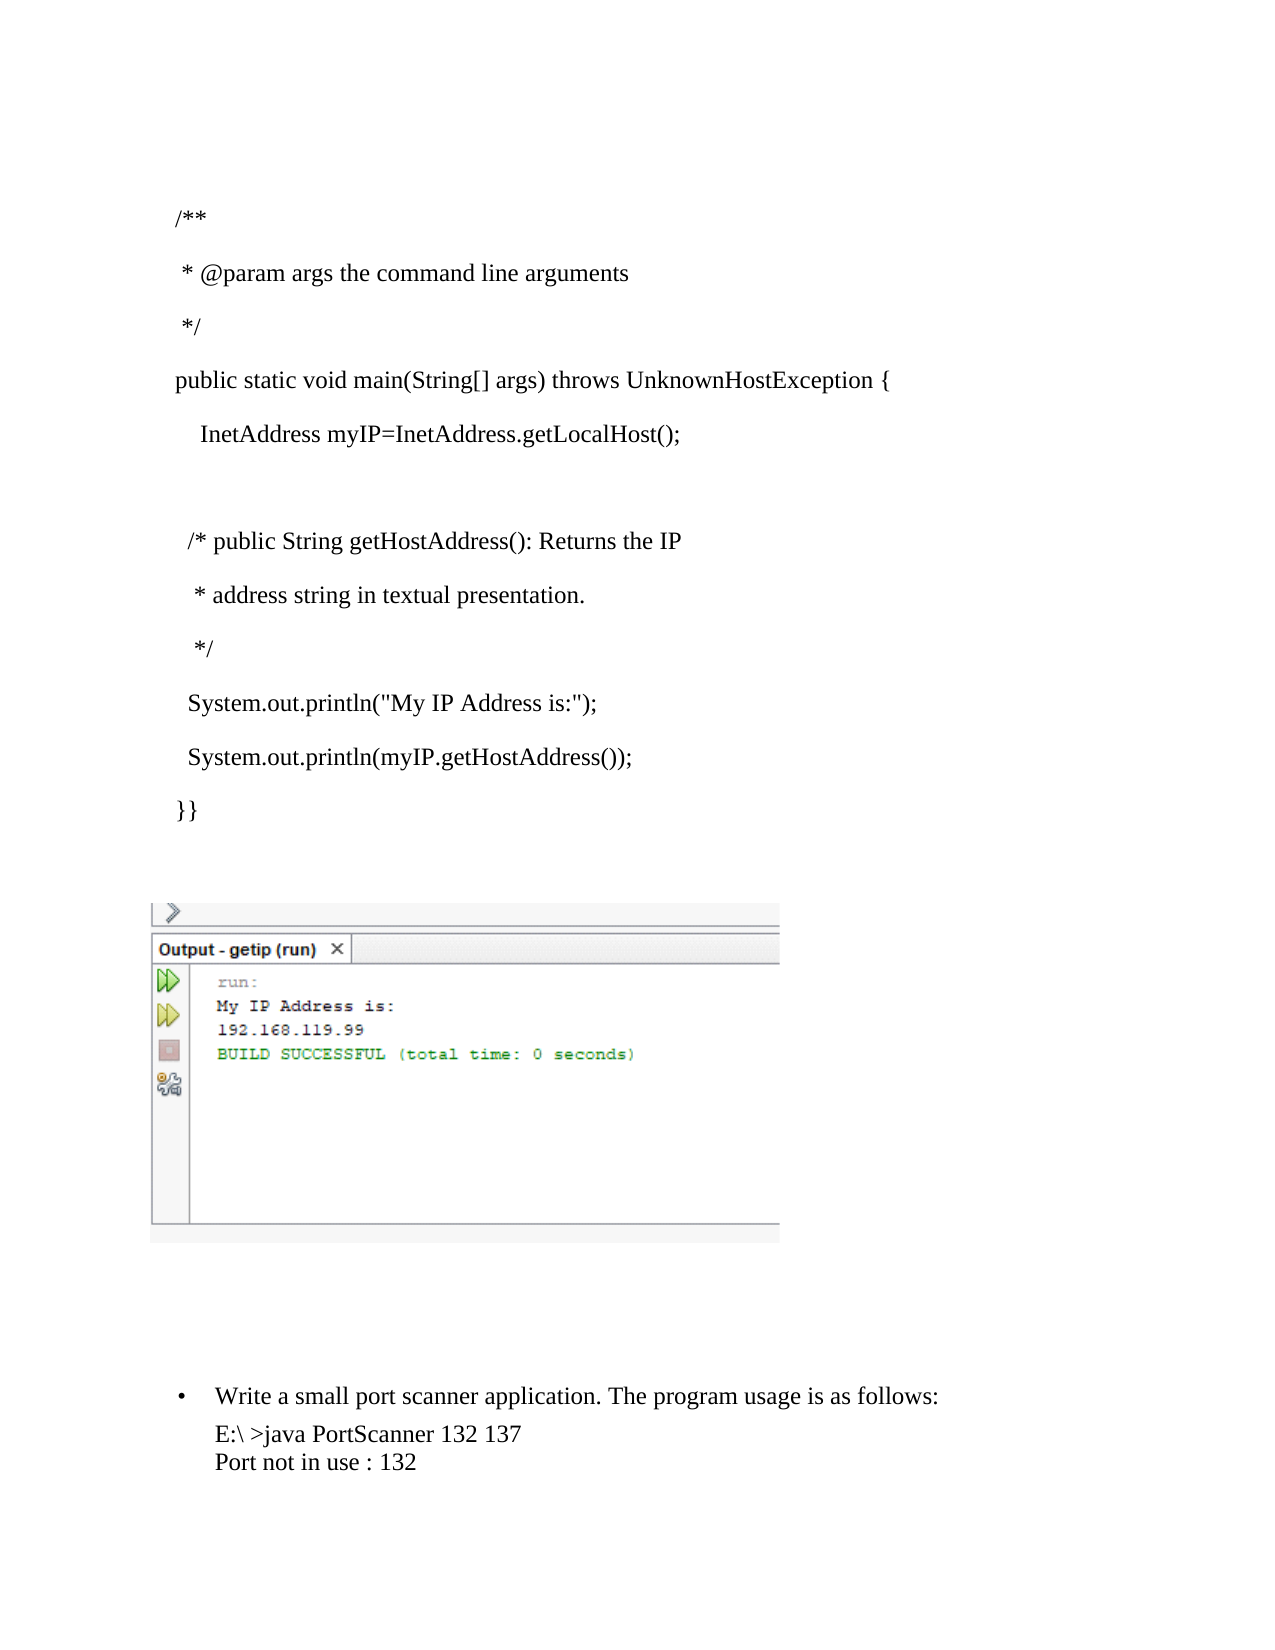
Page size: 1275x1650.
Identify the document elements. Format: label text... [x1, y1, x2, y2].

text public static void main(String[] args) throws UnknownHostException { [150, 365, 1125, 394]
text Port not in use : 132 [214, 1447, 1128, 1476]
text */ [150, 312, 1125, 340]
text System.out.println("My IP Address is:"); [150, 688, 1125, 716]
list Write a small port scanner application. The program usage is as follows: [177, 1381, 1128, 1410]
picture [150, 903, 780, 1243]
text /* public String getHostAddress(): Returns the IP [150, 526, 1125, 555]
text }} [150, 795, 1125, 824]
text E:\ >java PortScanner 132 137 [214, 1419, 1128, 1447]
text */ [150, 634, 1125, 663]
text InetAddress myIP=InetAddress.getLocalHost(); [150, 419, 1125, 448]
text System.out.println(myIP.getHostAddress()); [150, 742, 1125, 770]
text * address string in textual presentation. [150, 580, 1125, 609]
text * @param args the command line arguments [150, 258, 1125, 286]
text /** [150, 204, 1125, 233]
